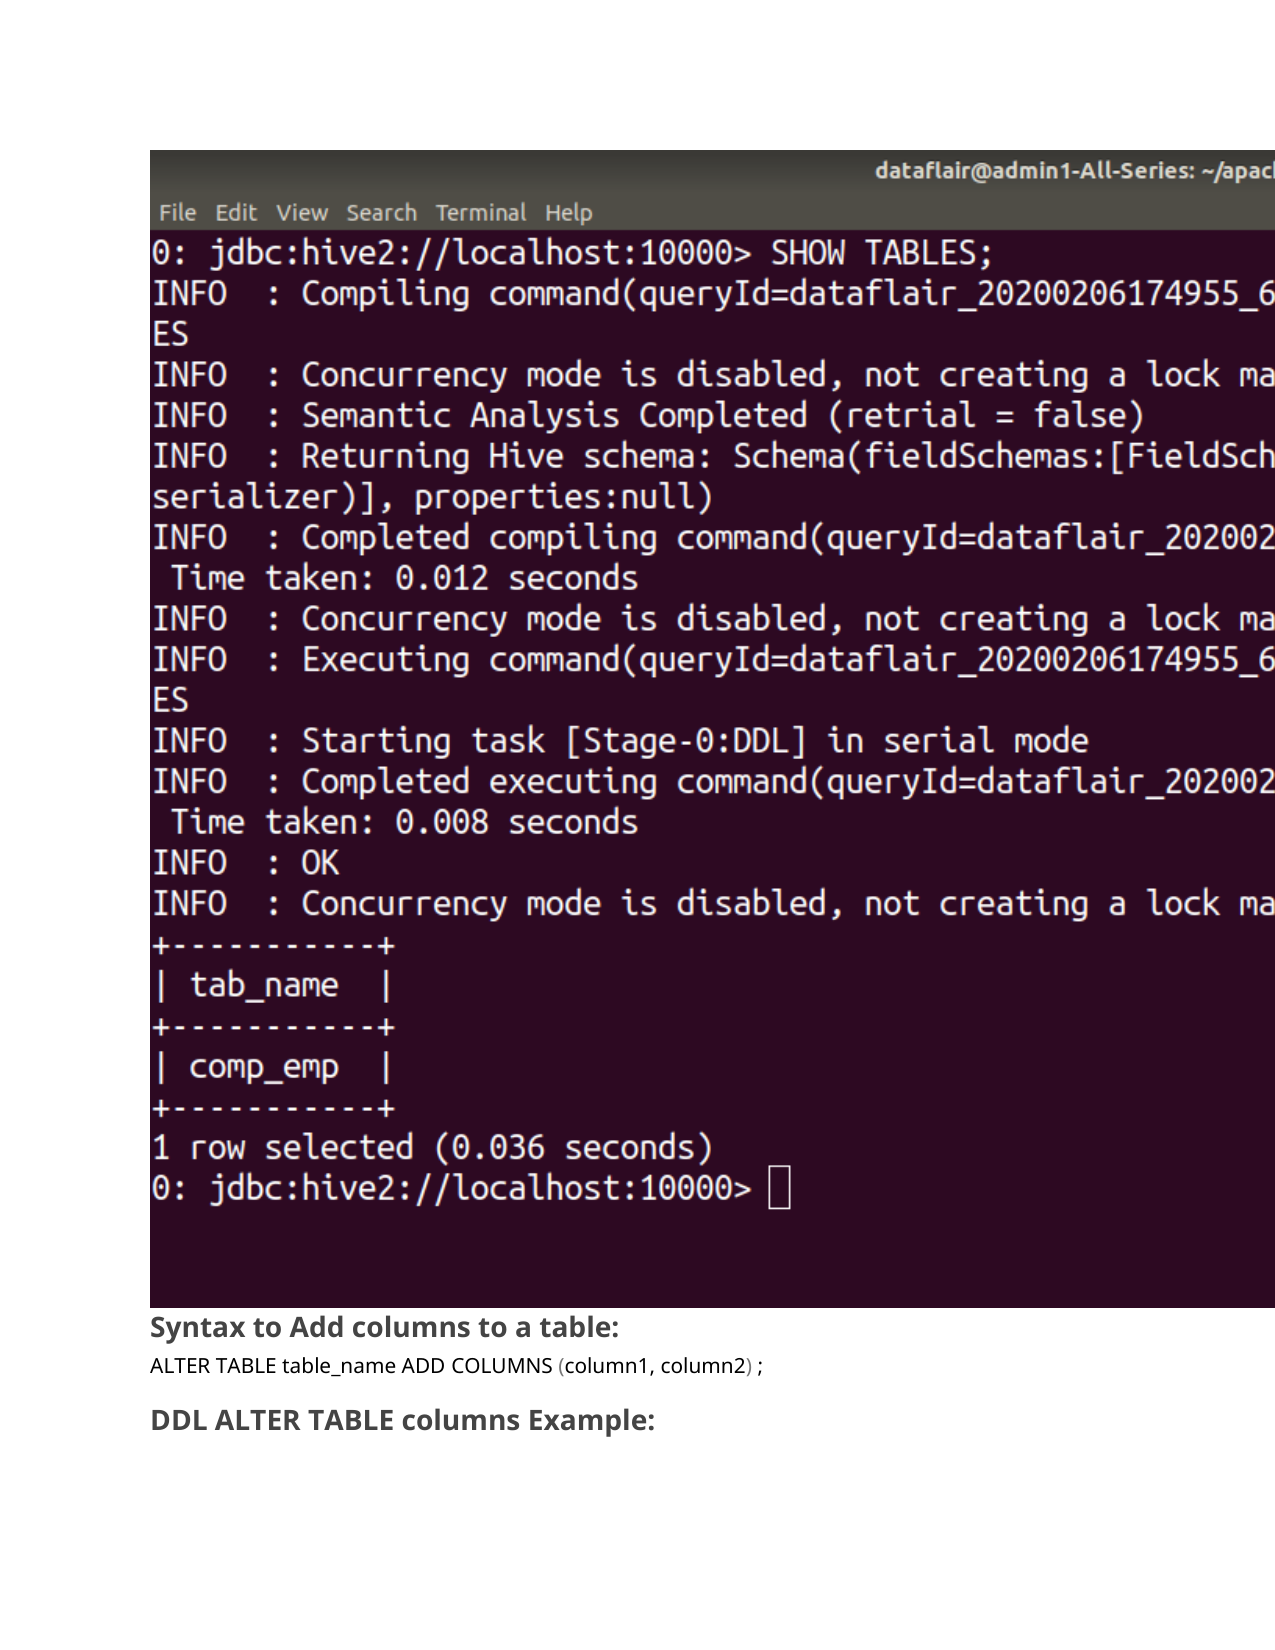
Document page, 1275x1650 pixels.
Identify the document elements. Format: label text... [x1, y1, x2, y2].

text Syntax to Add columns to a table: [150, 1308, 1125, 1346]
text DDL ALTER TABLE columns Example: [150, 1401, 1125, 1439]
picture [150, 150, 1275, 1308]
text ALTER TABLE table_name ADD COLUMNS (column1, column2) ; [150, 1346, 1125, 1380]
